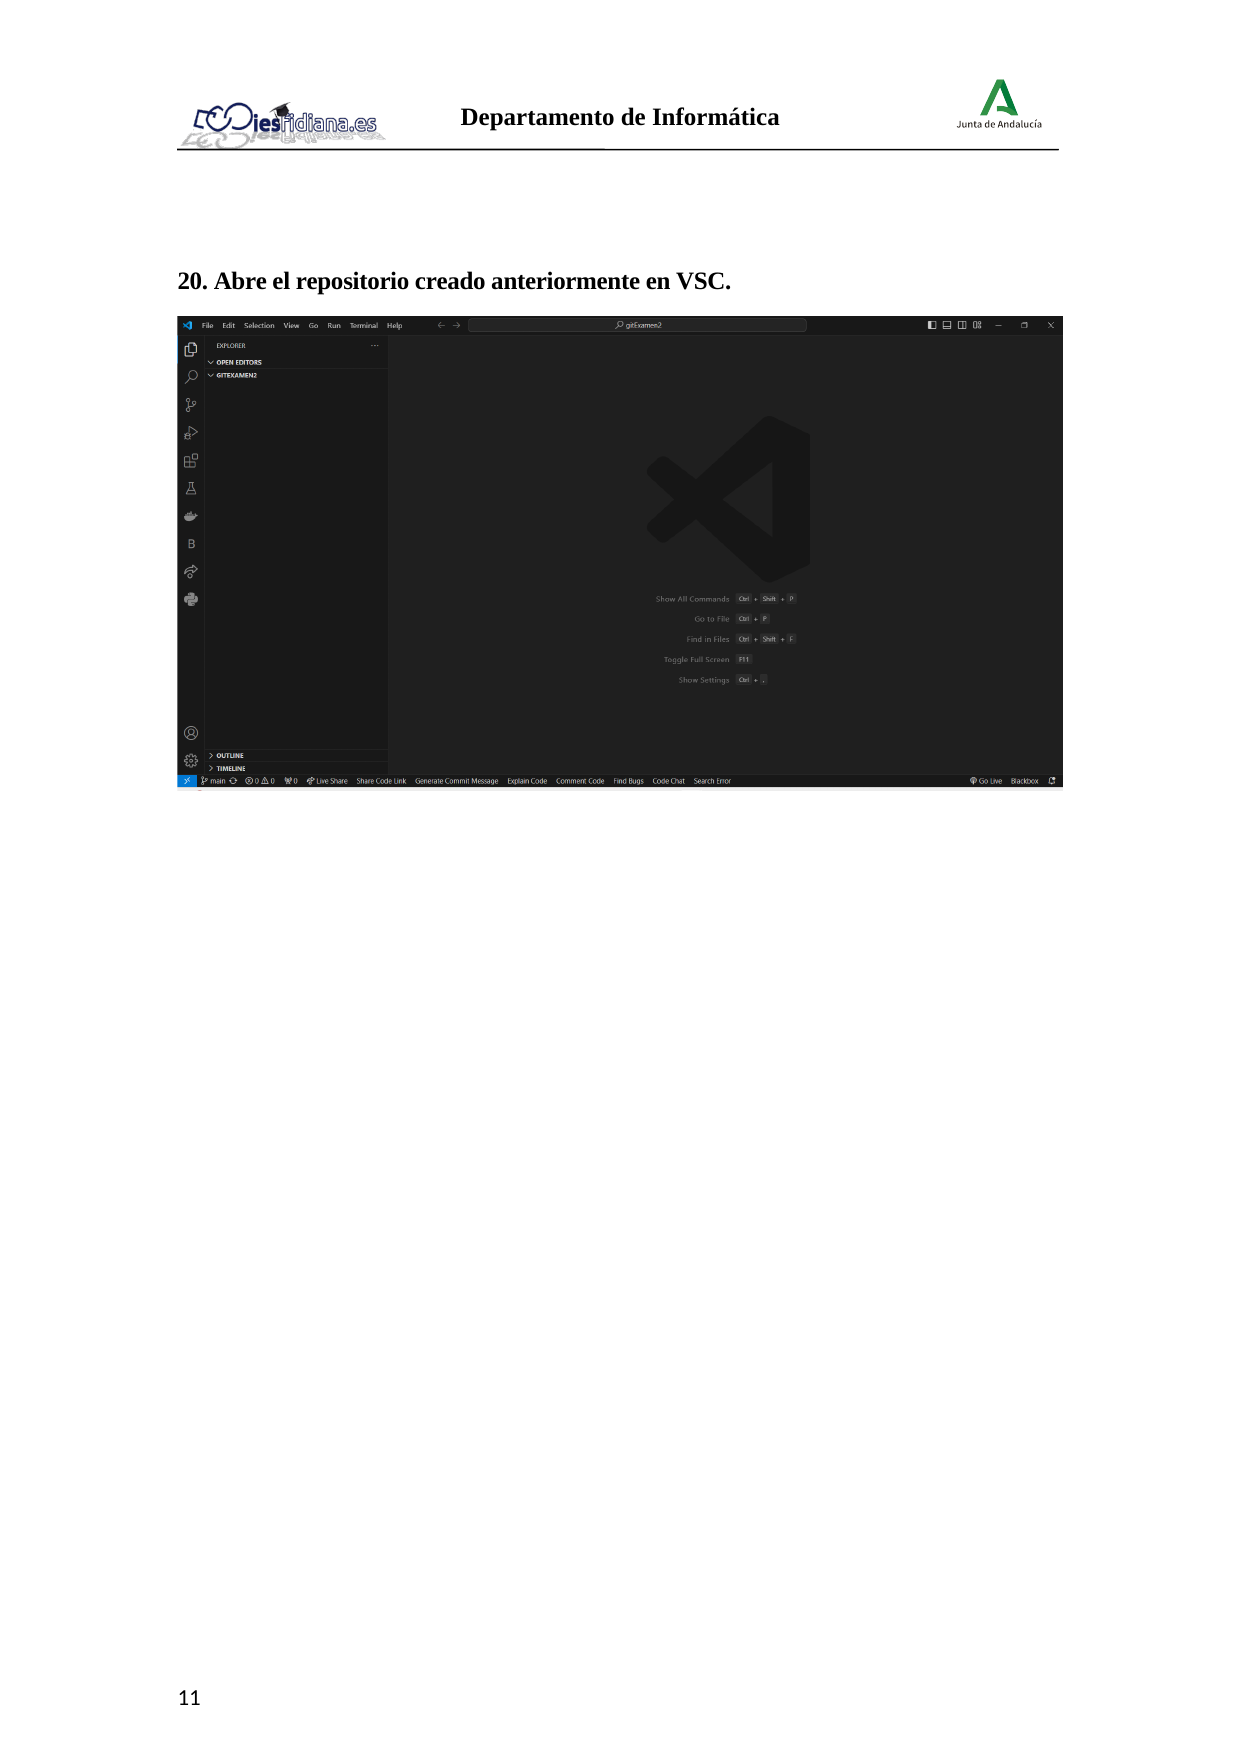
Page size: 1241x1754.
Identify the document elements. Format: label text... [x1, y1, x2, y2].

picture [177, 316, 1063, 791]
text 20. Abre el repositorio creado anteriormente en VSC. [177, 266, 1063, 295]
picture [938, 58, 1060, 150]
picture [177, 102, 393, 148]
